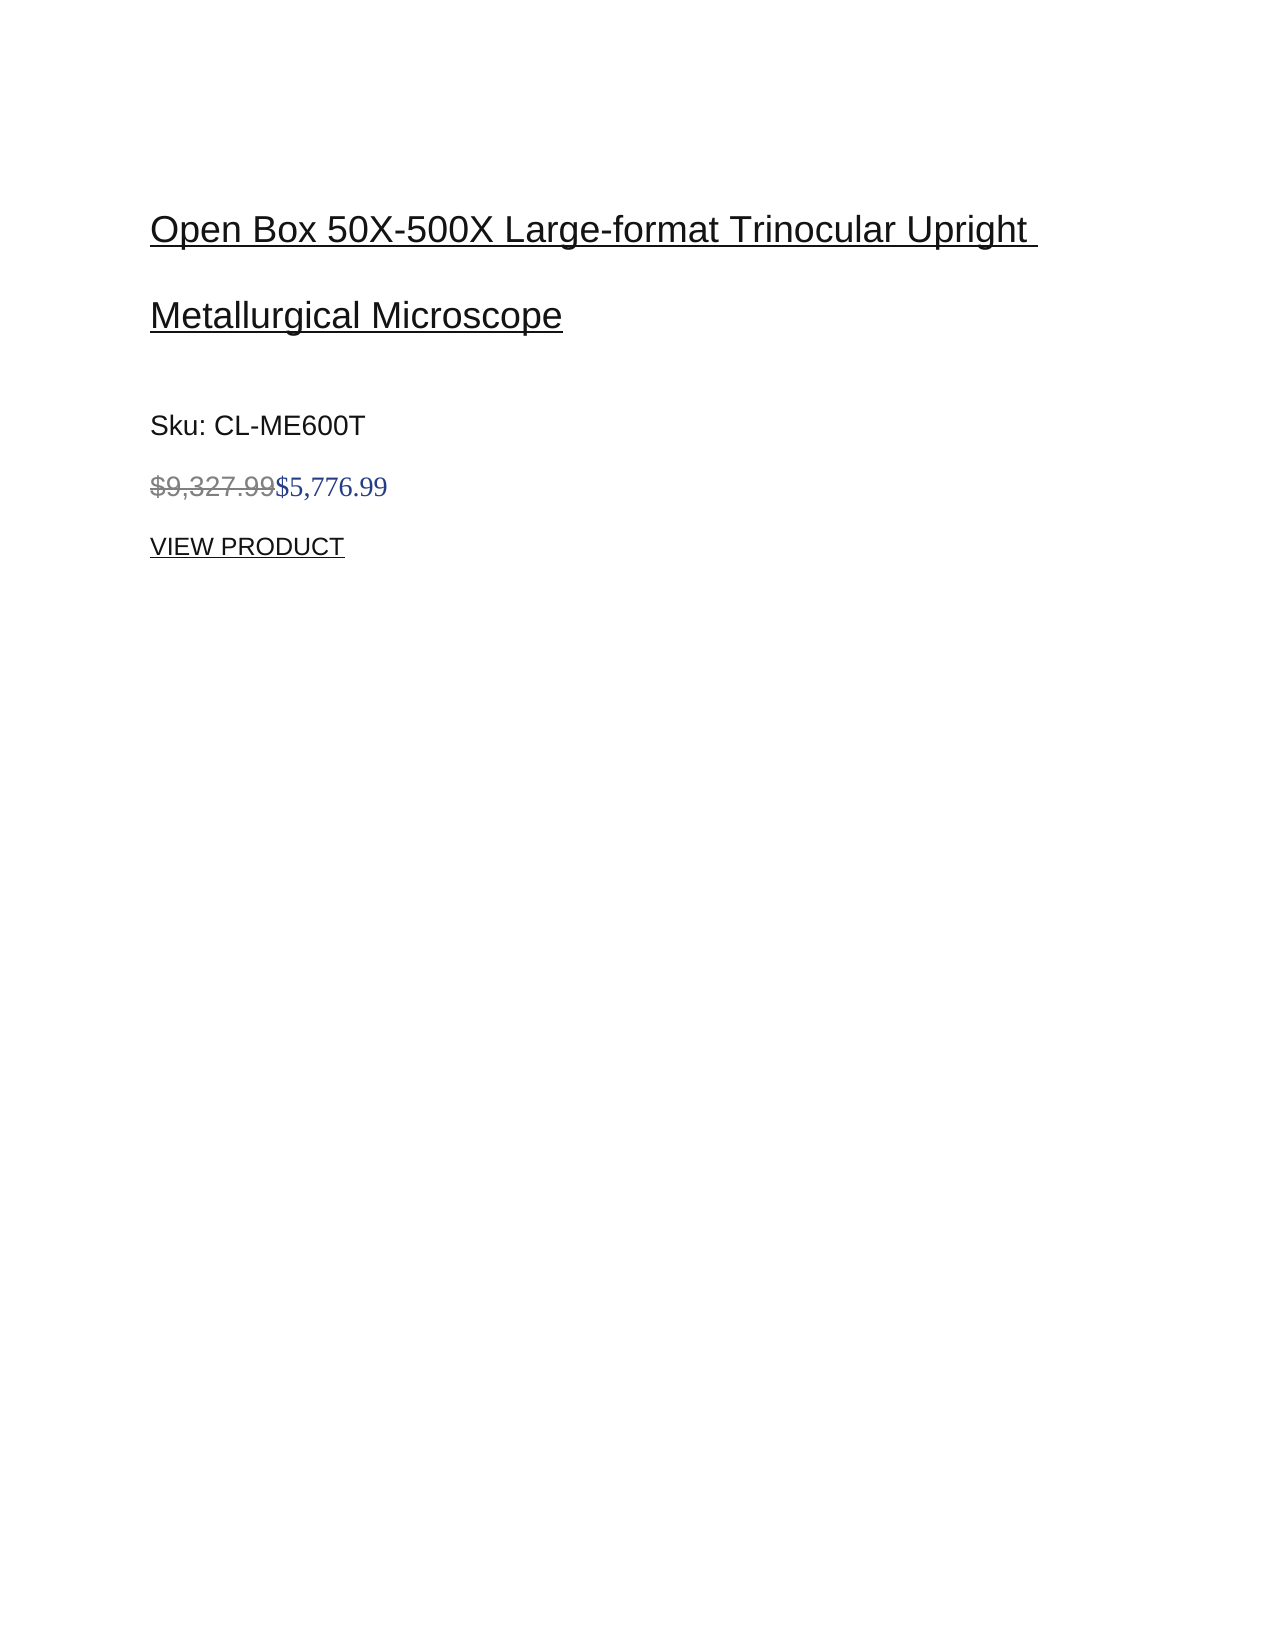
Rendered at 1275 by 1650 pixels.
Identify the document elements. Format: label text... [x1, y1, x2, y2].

text VIEW PRODUCT [150, 532, 1125, 561]
text Open Box 50X-500X Large-format Trinocular Upright Metallurgical Microscope [150, 207, 1125, 337]
text Sku: CL-ME600T [150, 409, 1125, 441]
text $9,327.99$5,776.99 [150, 470, 1125, 503]
